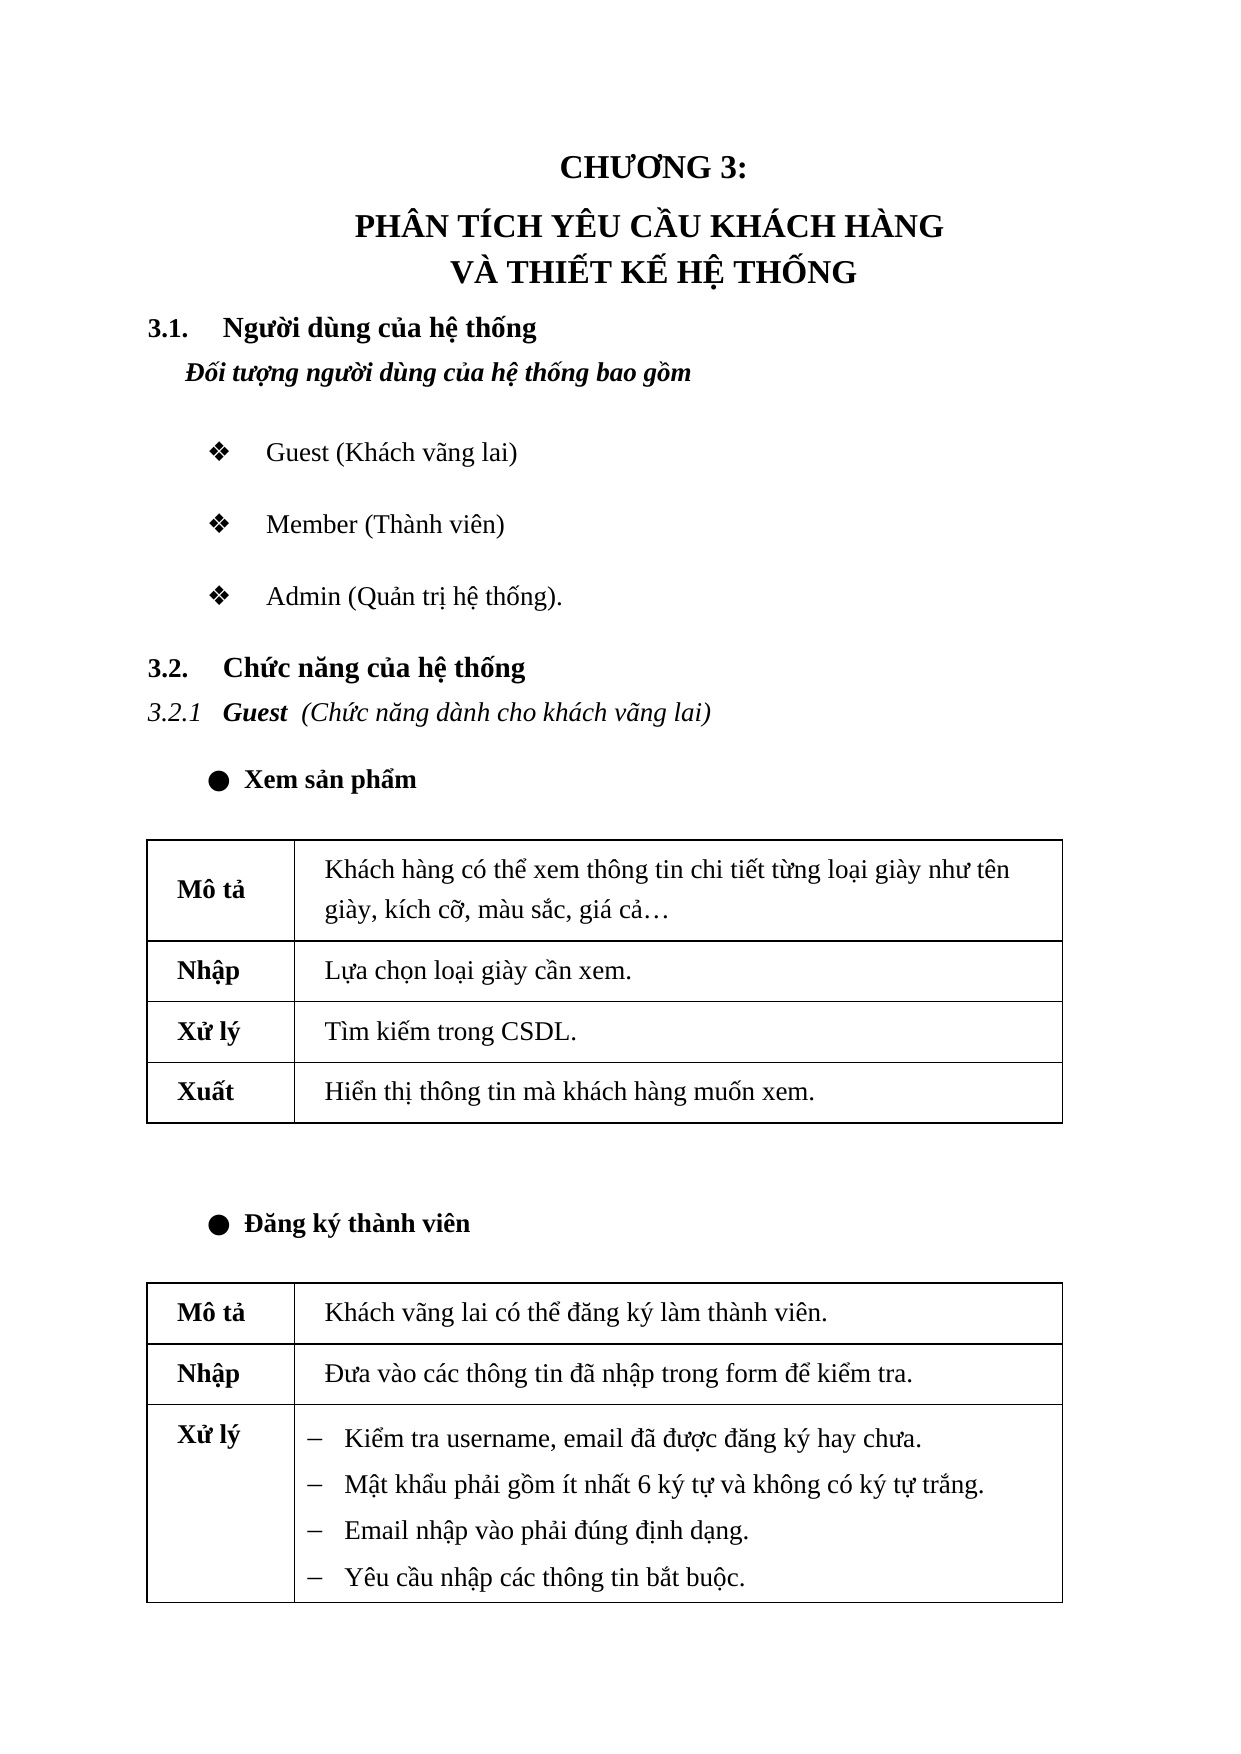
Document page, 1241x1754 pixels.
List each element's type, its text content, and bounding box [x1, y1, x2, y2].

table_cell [295, 1405, 1062, 1602]
table_cell Xử lý [148, 1002, 294, 1061]
table_header Mô tả [148, 841, 294, 940]
table_header Mô tả [148, 1284, 294, 1343]
subtitle PHÂN TÍCH YÊU CẦU KHÁCH HÀNG VÀ THIẾT KẾ HỆ THỐNG [185, 206, 1122, 290]
table_cell Xử lý [148, 1405, 294, 1602]
table_cell Lựa chọn loại giày cần xem. [295, 942, 1062, 1001]
table_cell Nhập [148, 1345, 294, 1404]
table_header Khách hàng có thể xem thông tin chi tiết từng loại giày như tên giày, kích cỡ, màu sắc, giá cả… [295, 841, 1062, 940]
subtitle Chức năng của hệ thống [148, 650, 1122, 683]
list Guest (Khách vãng lai) [207, 421, 1122, 476]
table_cell Tìm kiếm trong CSDL. [295, 1002, 1062, 1061]
table_cell Đưa vào các thông tin đã nhập trong form để kiểm tra. [295, 1345, 1062, 1404]
table_cell Nhập [148, 942, 294, 1001]
text Đối tượng người dùng của hệ thống bao gồm [185, 357, 1122, 388]
subtitle CHƯƠNG 3: [185, 148, 1122, 186]
table_header Khách vãng lai có thể đăng ký làm thành viên. [295, 1284, 1062, 1343]
list Xem sản phẩm [207, 749, 1122, 804]
list Member (Thành viên) [207, 493, 1122, 548]
list Guest (Chức năng dành cho khách vãng lai) [148, 696, 1122, 727]
list Đăng ký thành viên [207, 1192, 1122, 1247]
table_cell Xuất [148, 1063, 294, 1122]
table_cell Hiển thị thông tin mà khách hàng muốn xem. [295, 1063, 1062, 1122]
subtitle Người dùng của hệ thống [148, 311, 1122, 344]
list Admin (Quản trị hệ thống). [207, 565, 1122, 621]
